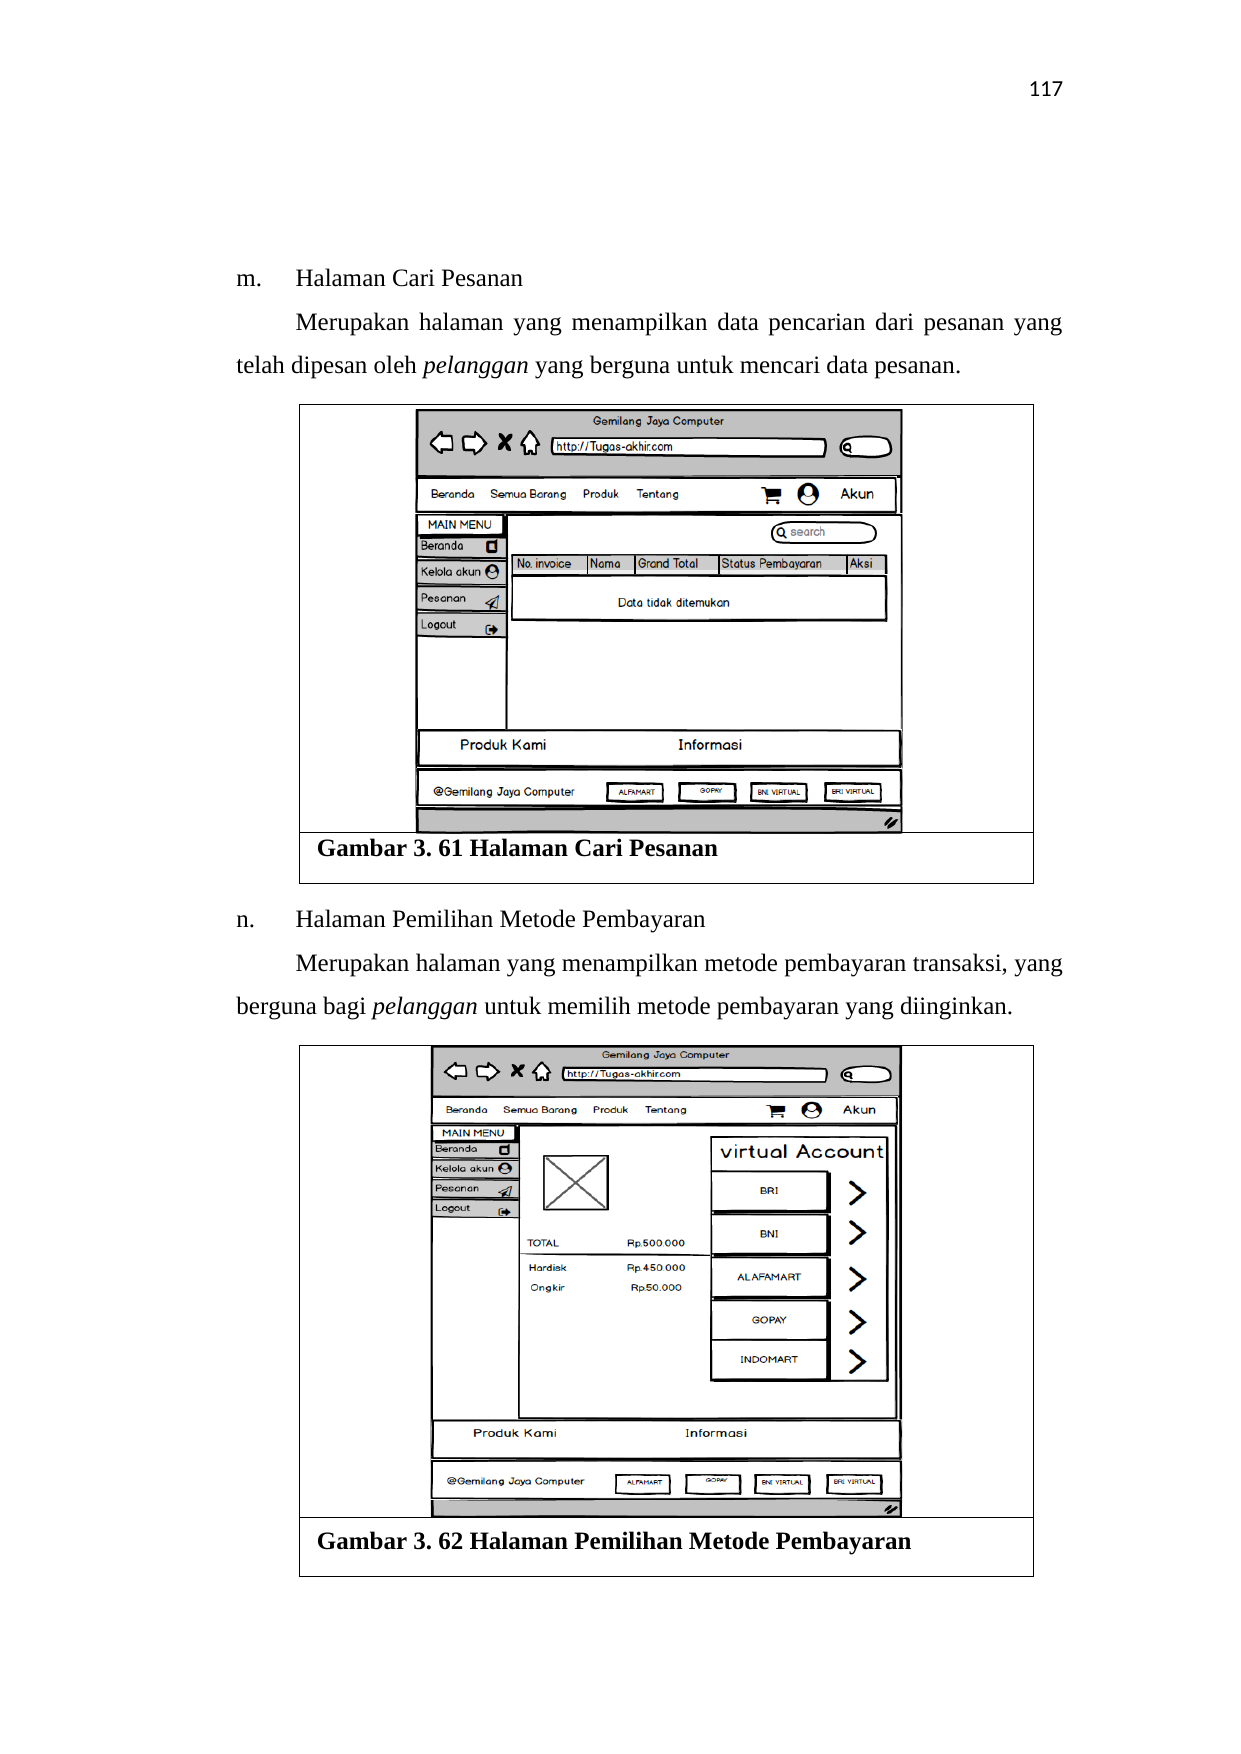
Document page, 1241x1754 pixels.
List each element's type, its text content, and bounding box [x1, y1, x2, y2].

list Halaman Pemilihan Metode Pembayaran [236, 904, 1063, 933]
table_header [300, 1046, 1033, 1517]
table_header [300, 405, 1033, 832]
text Merupakan halaman yang menampilkan data pencarian dari pesanan yang telah dipesan oleh pelanggan yang berguna untuk mencari data pesanan. [236, 307, 1063, 378]
list Halaman Cari Pesanan [236, 263, 1063, 292]
text Merupakan halaman yang menampilkan metode pembayaran transaksi, yang berguna bagi pelanggan untuk memilih metode pembayaran yang diinginkan. [236, 948, 1063, 1019]
